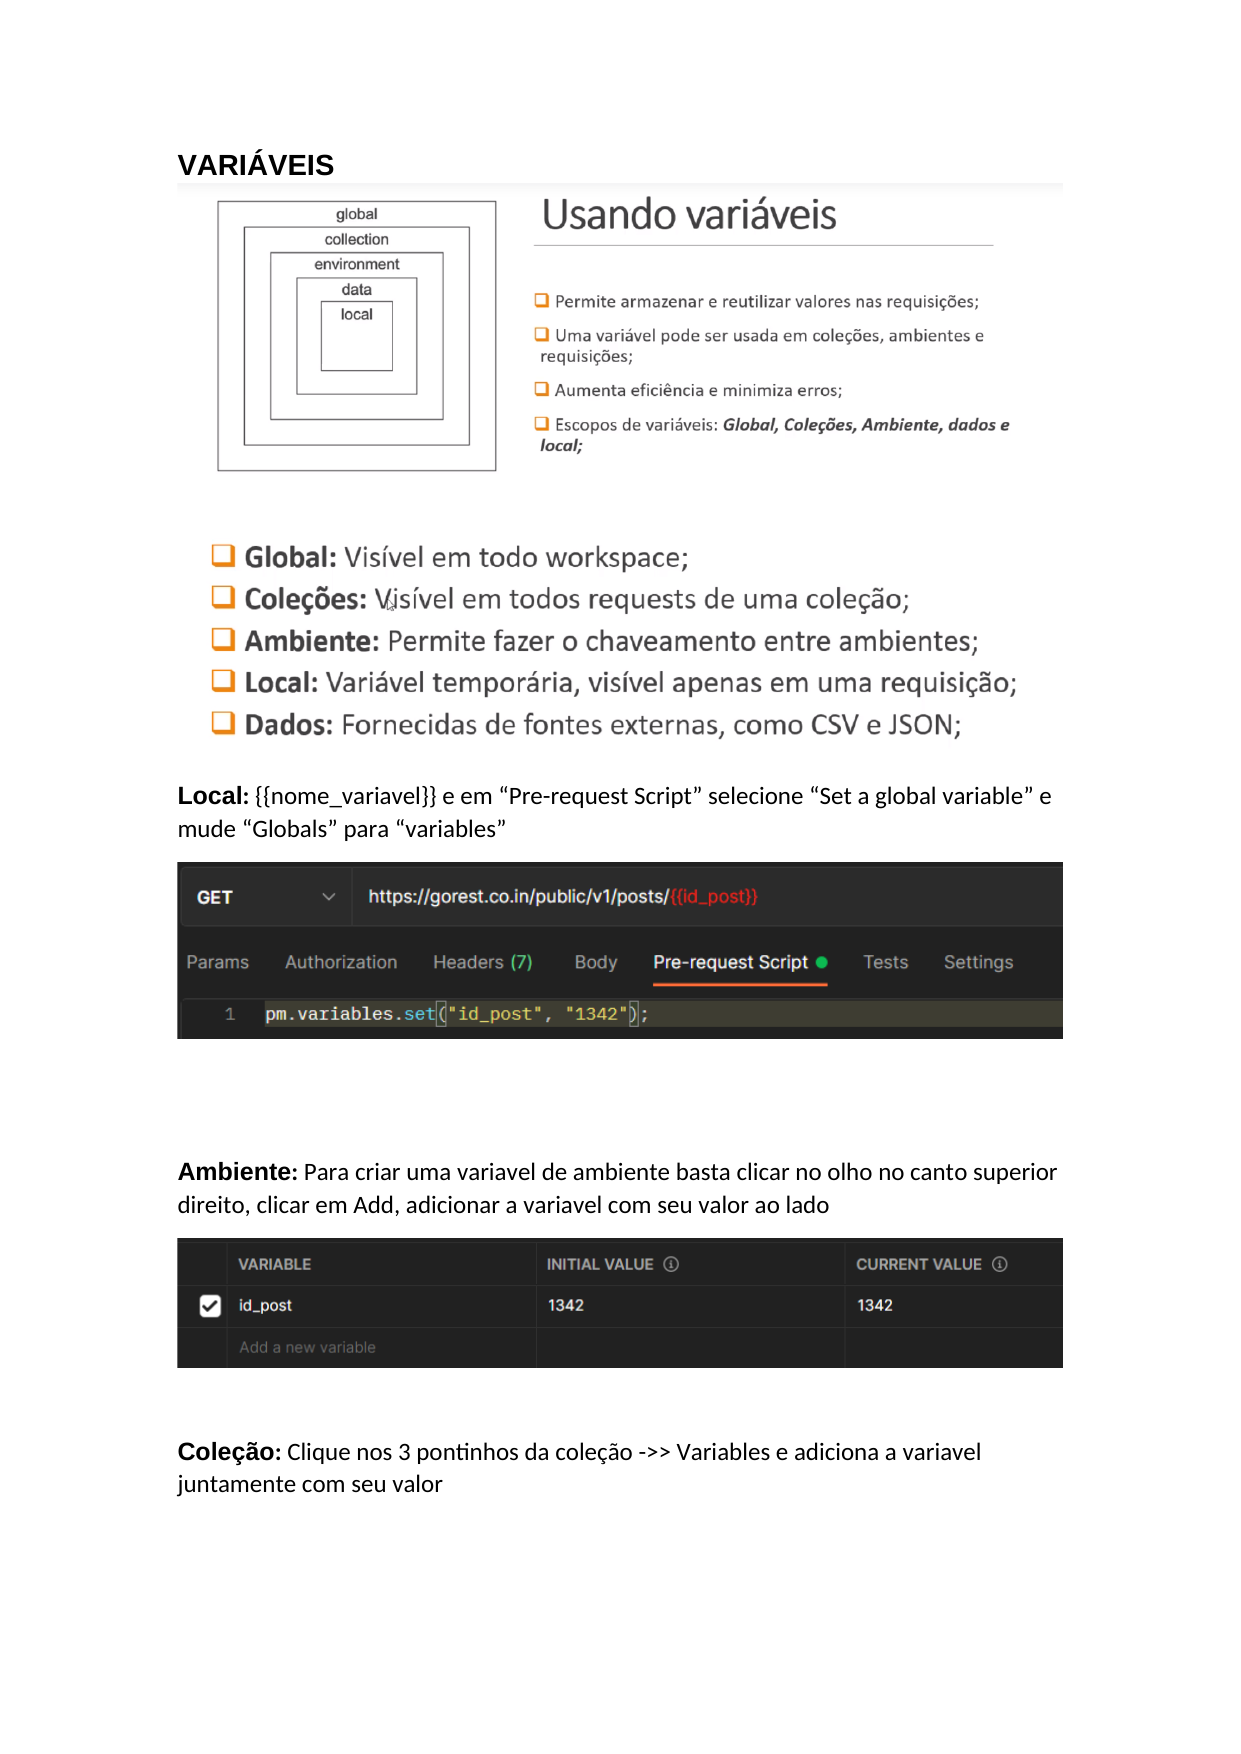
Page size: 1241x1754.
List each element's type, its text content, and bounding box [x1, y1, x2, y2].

picture [177, 183, 1063, 507]
text Ambiente: Para criar uma variavel de ambiente basta clicar no olho no canto superior direito, clicar em Add, adicionar a variavel com seu valor ao lado [177, 1156, 1063, 1220]
subtitle VARIÁVEIS [177, 148, 1063, 181]
picture [177, 525, 1063, 762]
text Coleção: Clique nos 3 pontinhos da coleção ->> Variables e adiciona a variavel juntamente com seu valor [177, 1436, 1063, 1499]
picture [177, 862, 1063, 1039]
text Local: {{nome_variavel}} e em “Pre-request Script” selecione “Set a global variable” e mude “Globals” para “variables” [177, 780, 1063, 844]
picture [177, 1238, 1063, 1368]
